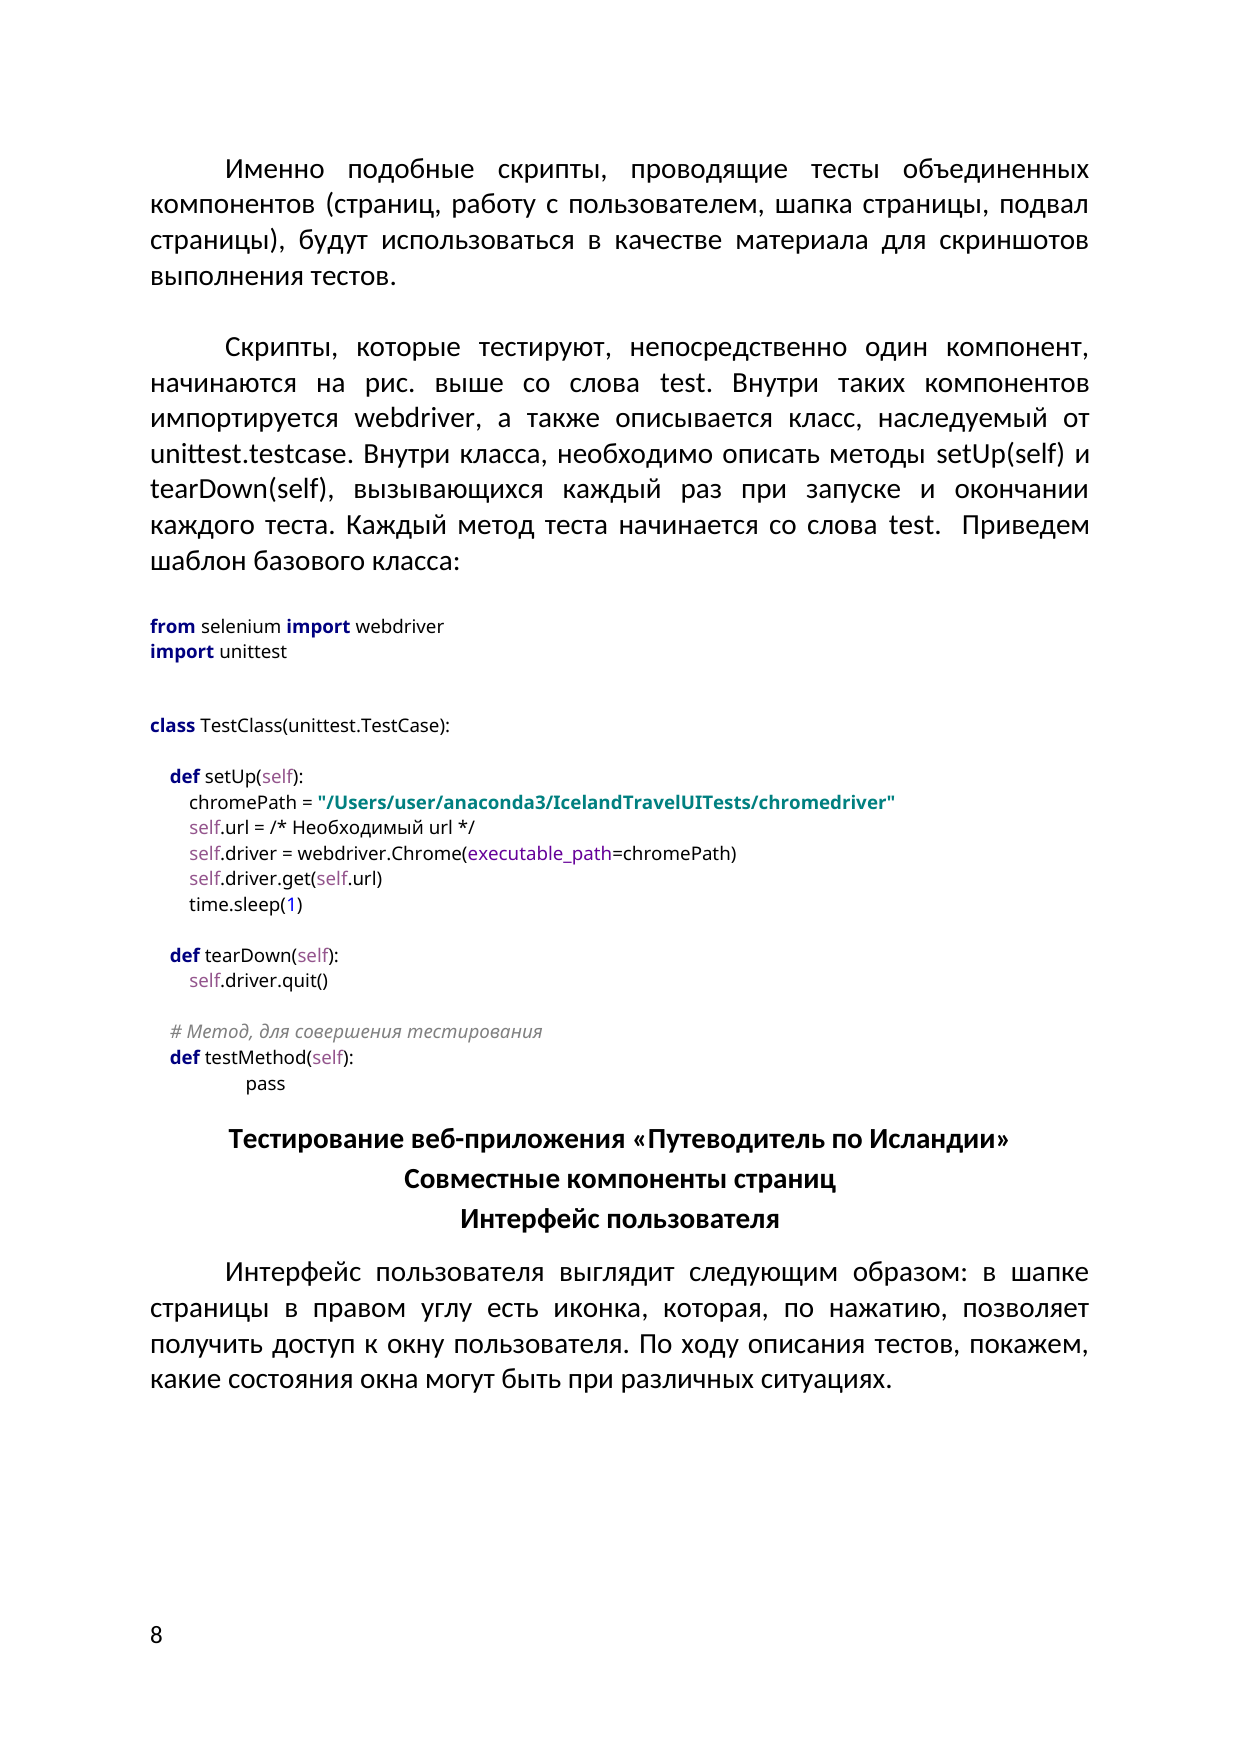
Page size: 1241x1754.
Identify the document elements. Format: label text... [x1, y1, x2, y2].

text pass [150, 1070, 1090, 1095]
text class TestClass(unittest.TestCase): def setUp(self): chromePath = "/Users/user/anaconda3/IcelandTravelUITests/chromedriver" self.url = /* Необходимый url */ self.driver = webdriver.Chrome(executable_path=chromePath) self.driver.get(self.url) time.sleep(1) def tearDown(self): self.driver.quit() # Метод, для совершения тестирования def testMethod(self): [150, 713, 1090, 1070]
text Интерфейс пользователя выглядит следующим образом: в шапке страницы в правом углу есть иконка, которая, по нажатию, позволяет получить доступ к окну пользователя. По ходу описания тестов, покажем, какие состояния окна могут быть при различных ситуациях. [150, 1253, 1090, 1396]
text Скрипты, которые тестируют, непосредственно один компонент, начинаются на рис. выше со слова test. Внутри таких компонентов импортируется webdriver, а также описывается класс, наследуемый от unittest.testcase. Внутри класса, необходимо описать методы setUp(self) и tearDown(self), вызывающихся каждый раз при запуске и окончании каждого теста. Каждый метод теста начинается со слова test. Приведем шаблон базового класса: [150, 328, 1090, 577]
subtitle Тестирование веб-приложения «Путеводитель по Исландии» [150, 1120, 1090, 1156]
text from selenium import webdriver import unittest [150, 613, 1090, 664]
subtitle Интерфейс пользователя [150, 1200, 1090, 1236]
text Именно подобные скрипты, проводящие тесты объединенных компонентов (страниц, работу с пользователем, шапка страницы, подвал страницы), будут использоваться в качестве материала для скриншотов выполнения тестов. [150, 150, 1090, 292]
subtitle Совместные компоненты страниц [150, 1160, 1090, 1196]
